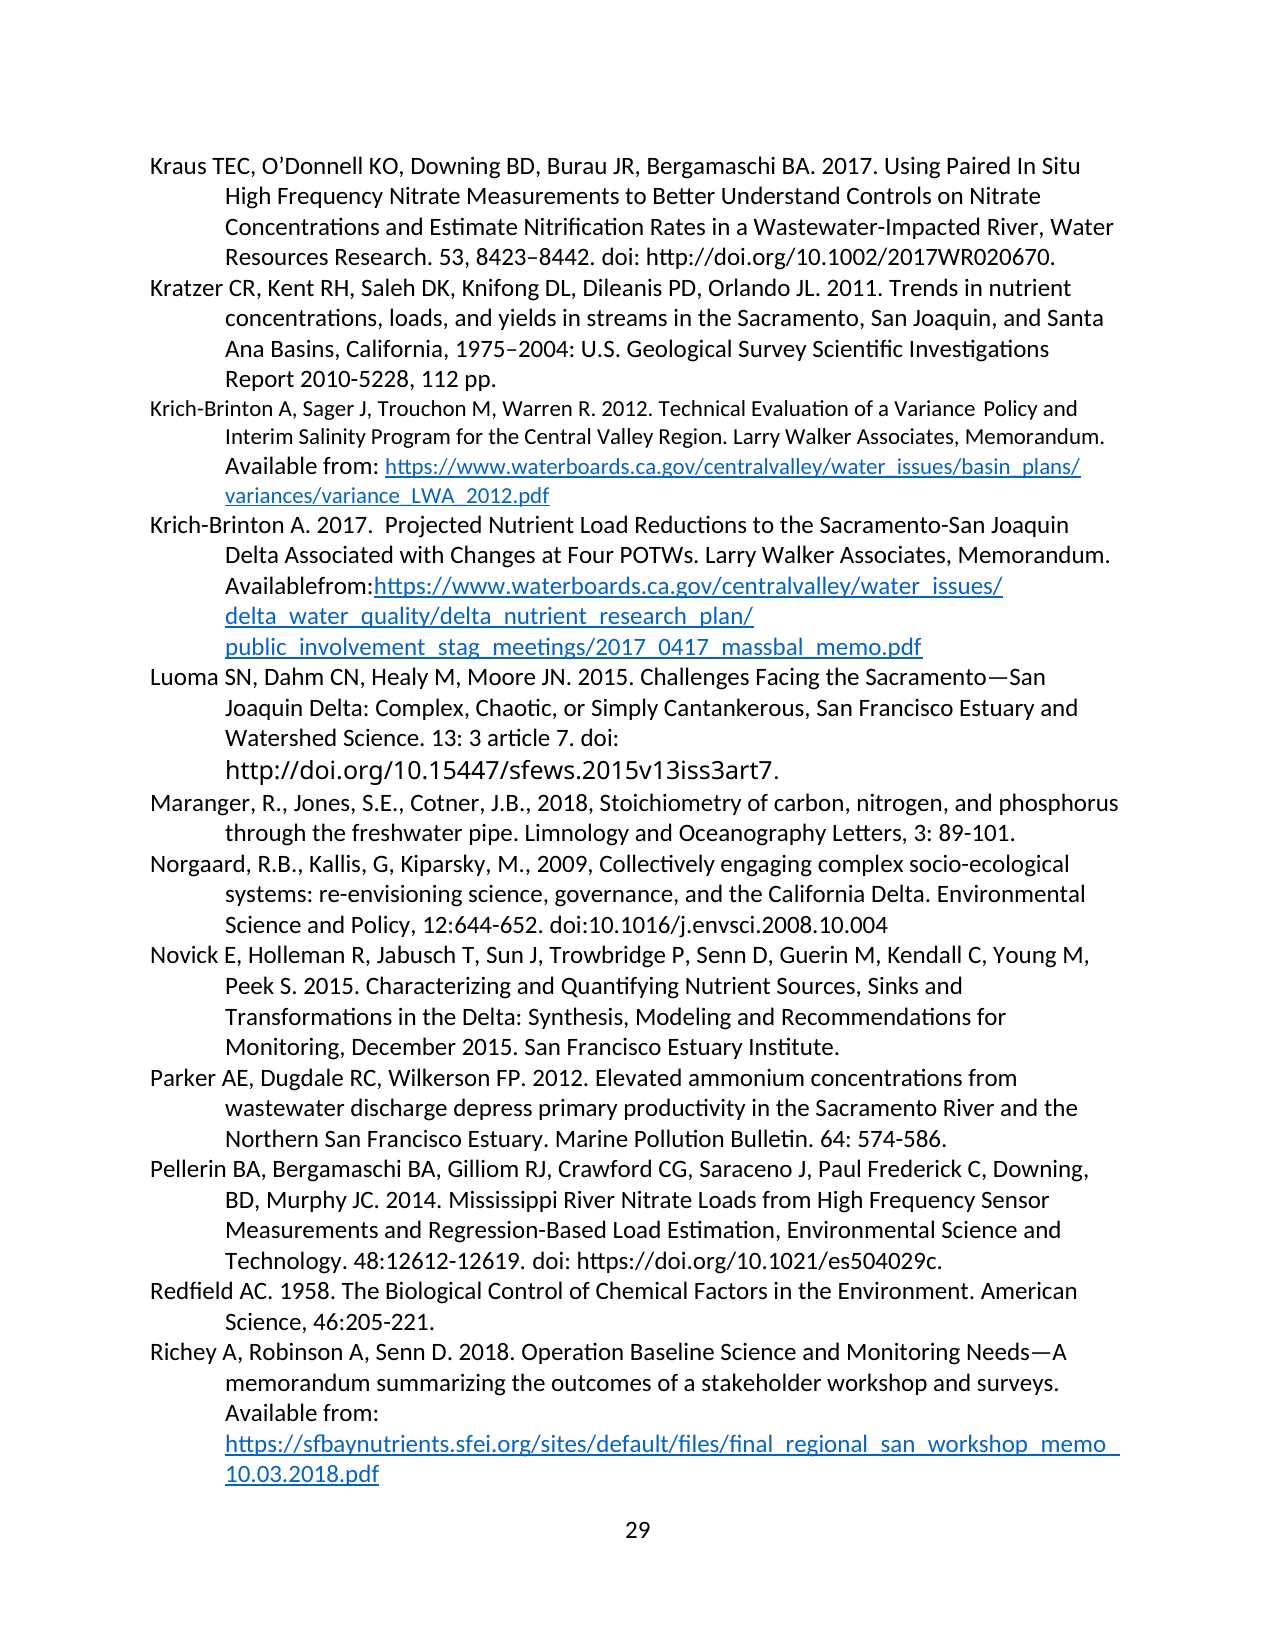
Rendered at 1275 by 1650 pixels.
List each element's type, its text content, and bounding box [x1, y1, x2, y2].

text Krich-Brinton A. 2017. Projected Nutrient Load Reductions to the Sacramento-San Joaquin Delta Associated with Changes at Four POTWs. Larry Walker Associates, Memorandum. Availablefrom:https://www.waterboards.ca.gov/centralvalley/water_issues/delta_water_quality/delta_nutrient_research_plan/public_involvement_stag_meetings/2017_0417_massbal_memo.pdf [150, 509, 1125, 661]
text Pellerin BA, Bergamaschi BA, Gilliom RJ, Crawford CG, Saraceno J, Paul Frederick C, Downing, BD, Murphy JC. 2014. Mississippi River Nitrate Loads from High Frequency Sensor Measurements and Regression-Based Load Estimation, Environmental Science and Technology. 48:12612-12619. doi: https://doi.org/10.1021/es504029c. [150, 1153, 1125, 1275]
text Parker AE, Dugdale RC, Wilkerson FP. 2012. Elevated ammonium concentrations from wastewater discharge depress primary productivity in the Sacramento River and the Northern San Francisco Estuary. Marine Pollution Bulletin. 64: 574-586. [150, 1062, 1125, 1153]
text Maranger, R., Jones, S.E., Cotner, J.B., 2018, Stoichiometry of carbon, nitrogen, and phosphorus through the freshwater pipe. Limnology and Oceanography Letters, 3: 89-101. [150, 787, 1125, 848]
text Richey A, Robinson A, Senn D. 2018. Operation Baseline Science and Monitoring Needs—A memorandum summarizing the outcomes of a stakeholder workshop and surveys. Available from: https://sfbaynutrients.sfei.org/sites/default/files/final_regional_san_workshop_memo_10.03.2018.pdf [150, 1336, 1125, 1489]
text Novick E, Holleman R, Jabusch T, Sun J, Trowbridge P, Senn D, Guerin M, Kendall C, Young M, Peek S. 2015. Characterizing and Quantifying Nutrient Sources, Sinks and Transformations in the Delta: Synthesis, Modeling and Recommendations for Monitoring, December 2015. San Francisco Estuary Institute. [150, 939, 1125, 1062]
text Redfield AC. 1958. The Biological Control of Chemical Factors in the Environment. American Science, 46:205-221. [150, 1275, 1125, 1336]
text Krich-Brinton A, Sager J, Trouchon M, Warren R. 2012. Technical Evaluation of a Variance Policy and Interim Salinity Program for the Central Valley Region. Larry Walker Associates, Memorandum. Available from: https://www.waterboards.ca.gov/centralvalley/water_issues/basin_plans/variances/variance_LWA_2012.pdf [150, 394, 1125, 509]
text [150, 150, 1125, 272]
text Norgaard, R.B., Kallis, G, Kiparsky, M., 2009, Collectively engaging complex socio-ecological systems: re-envisioning science, governance, and the California Delta. Environmental Science and Policy, 12:644-652. doi:10.1016/j.envsci.2008.10.004 [150, 848, 1125, 939]
text Luoma SN, Dahm CN, Healy M, Moore JN. 2015. Challenges Facing the Sacramento—San Joaquin Delta: Complex, Chaotic, or Simply Cantankerous, San Francisco Estuary and Watershed Science. 13: 3 article 7. doi: http://doi.org/10.15447/sfews.2015v13iss3art7. [150, 661, 1125, 787]
text Kratzer CR, Kent RH, Saleh DK, Knifong DL, Dileanis PD, Orlando JL. 2011. Trends in nutrient concentrations, loads, and yields in streams in the Sacramento, San Joaquin, and Santa Ana Basins, California, 1975–2004: U.S. Geological Survey Scientific Investigations Report 2010-5228, 112 pp. [150, 272, 1125, 394]
